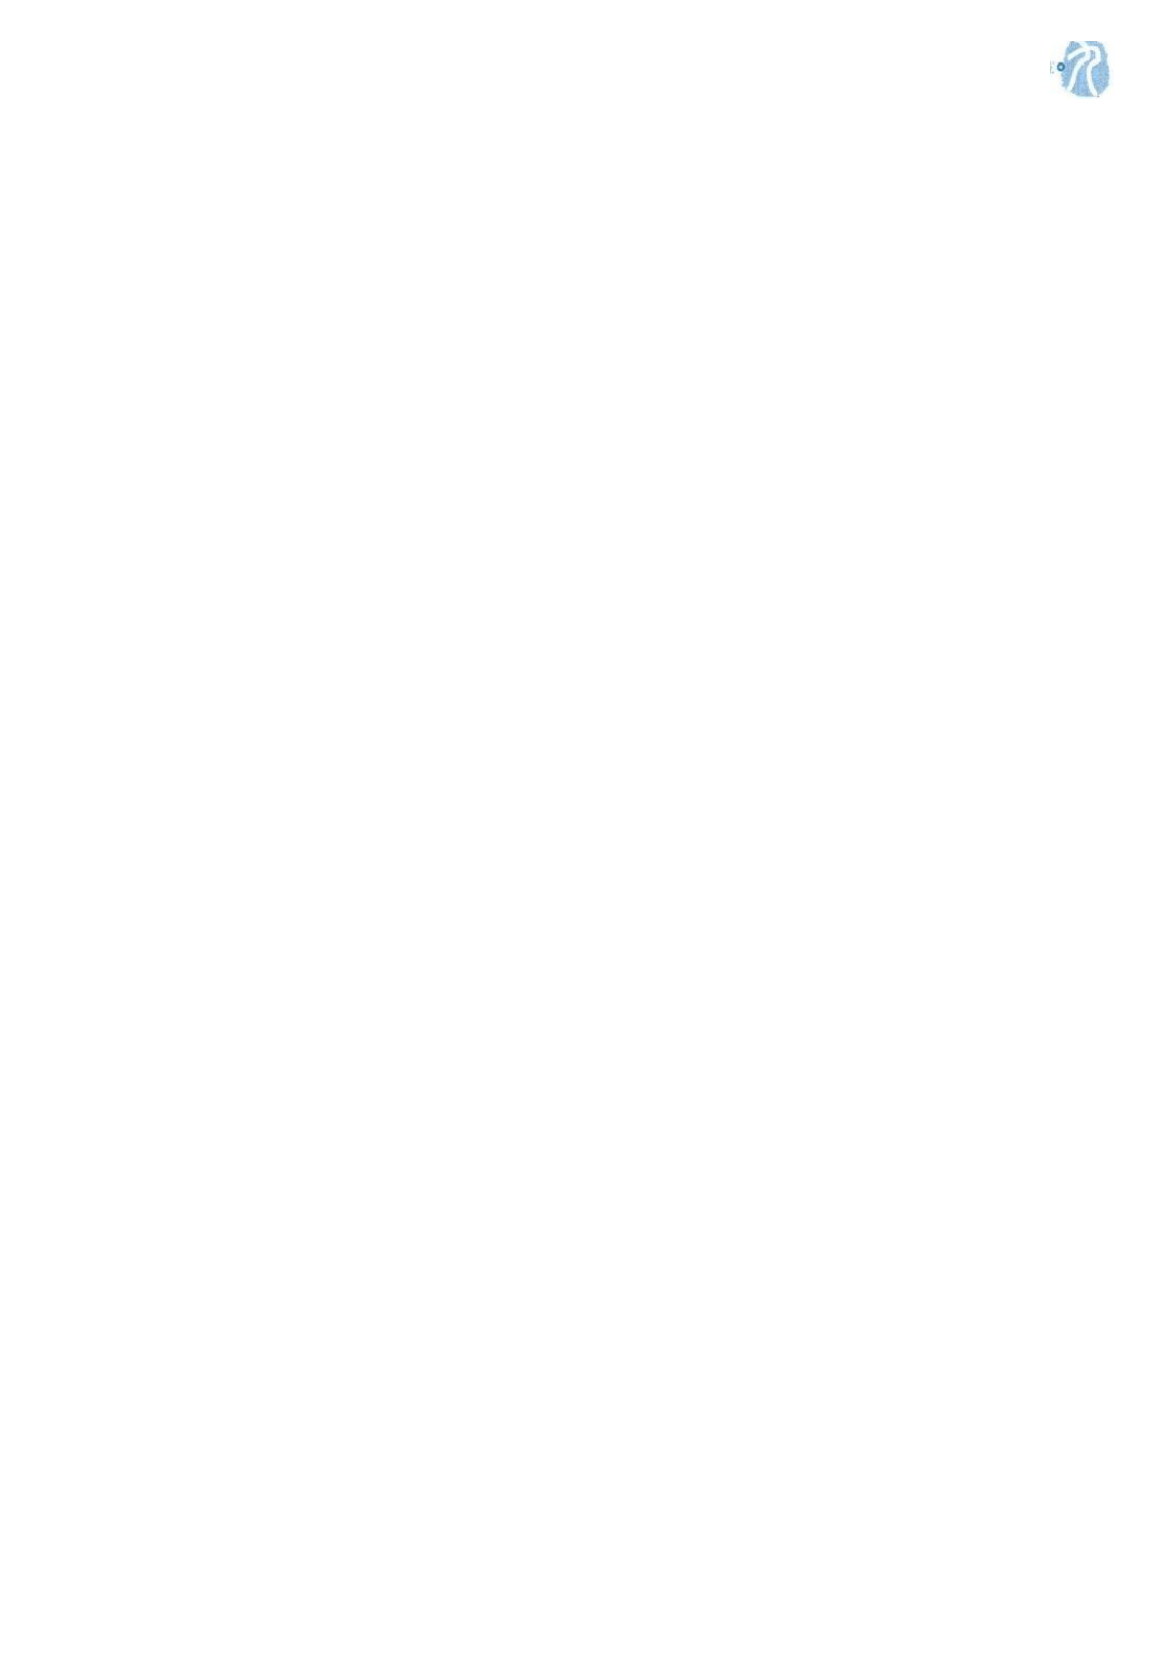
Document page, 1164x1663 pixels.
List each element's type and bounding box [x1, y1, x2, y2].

picture [1050, 41, 1115, 99]
